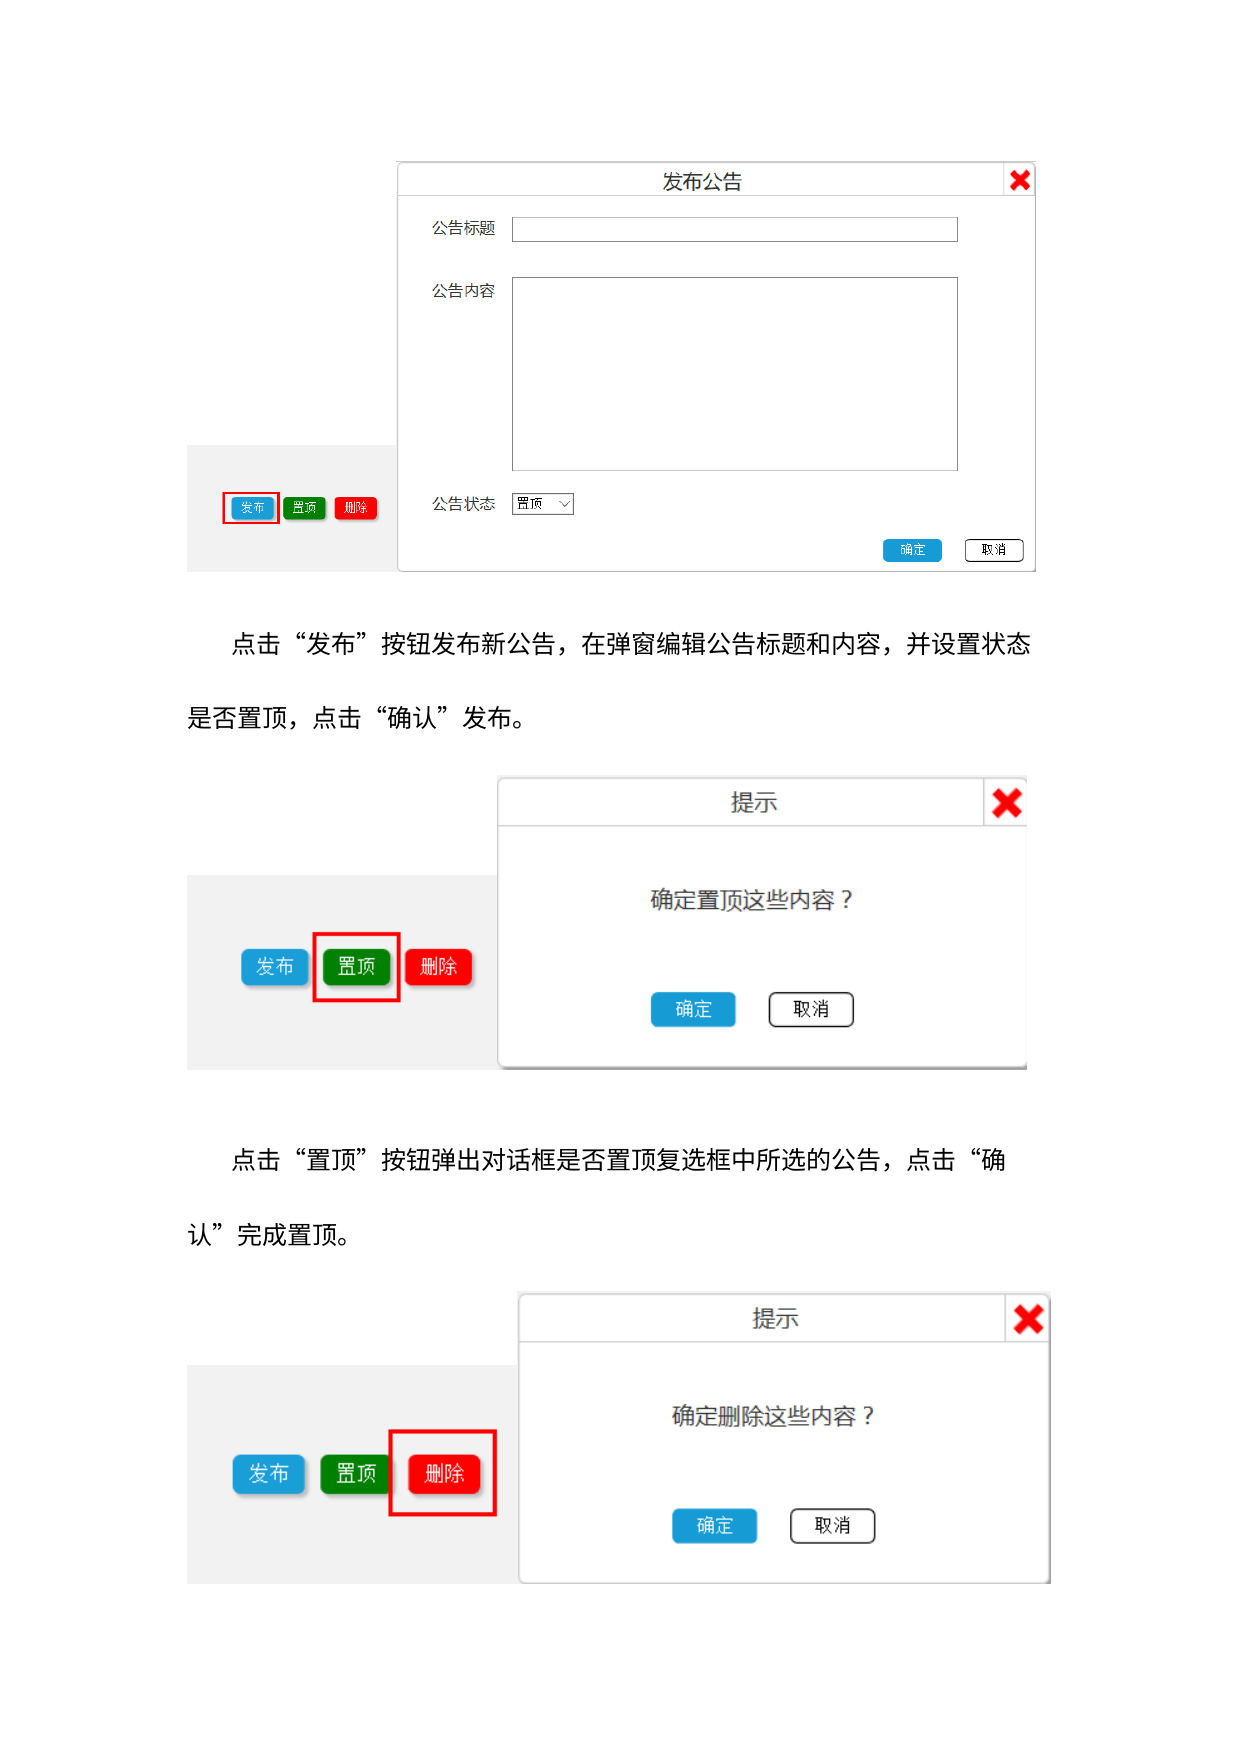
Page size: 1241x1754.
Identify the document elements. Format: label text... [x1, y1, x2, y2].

text 点击“置顶”按钮弹出对话框是否置顶复选框中所选的公告，点击“确认”完成置顶。 [187, 1126, 1053, 1266]
picture [187, 775, 1027, 1070]
picture [187, 161, 1036, 572]
text 点击“发布”按钮发布新公告，在弹窗编辑公告标题和内容，并设置状态是否置顶，点击“确认”发布。 [187, 610, 1053, 749]
picture [187, 1291, 1051, 1584]
